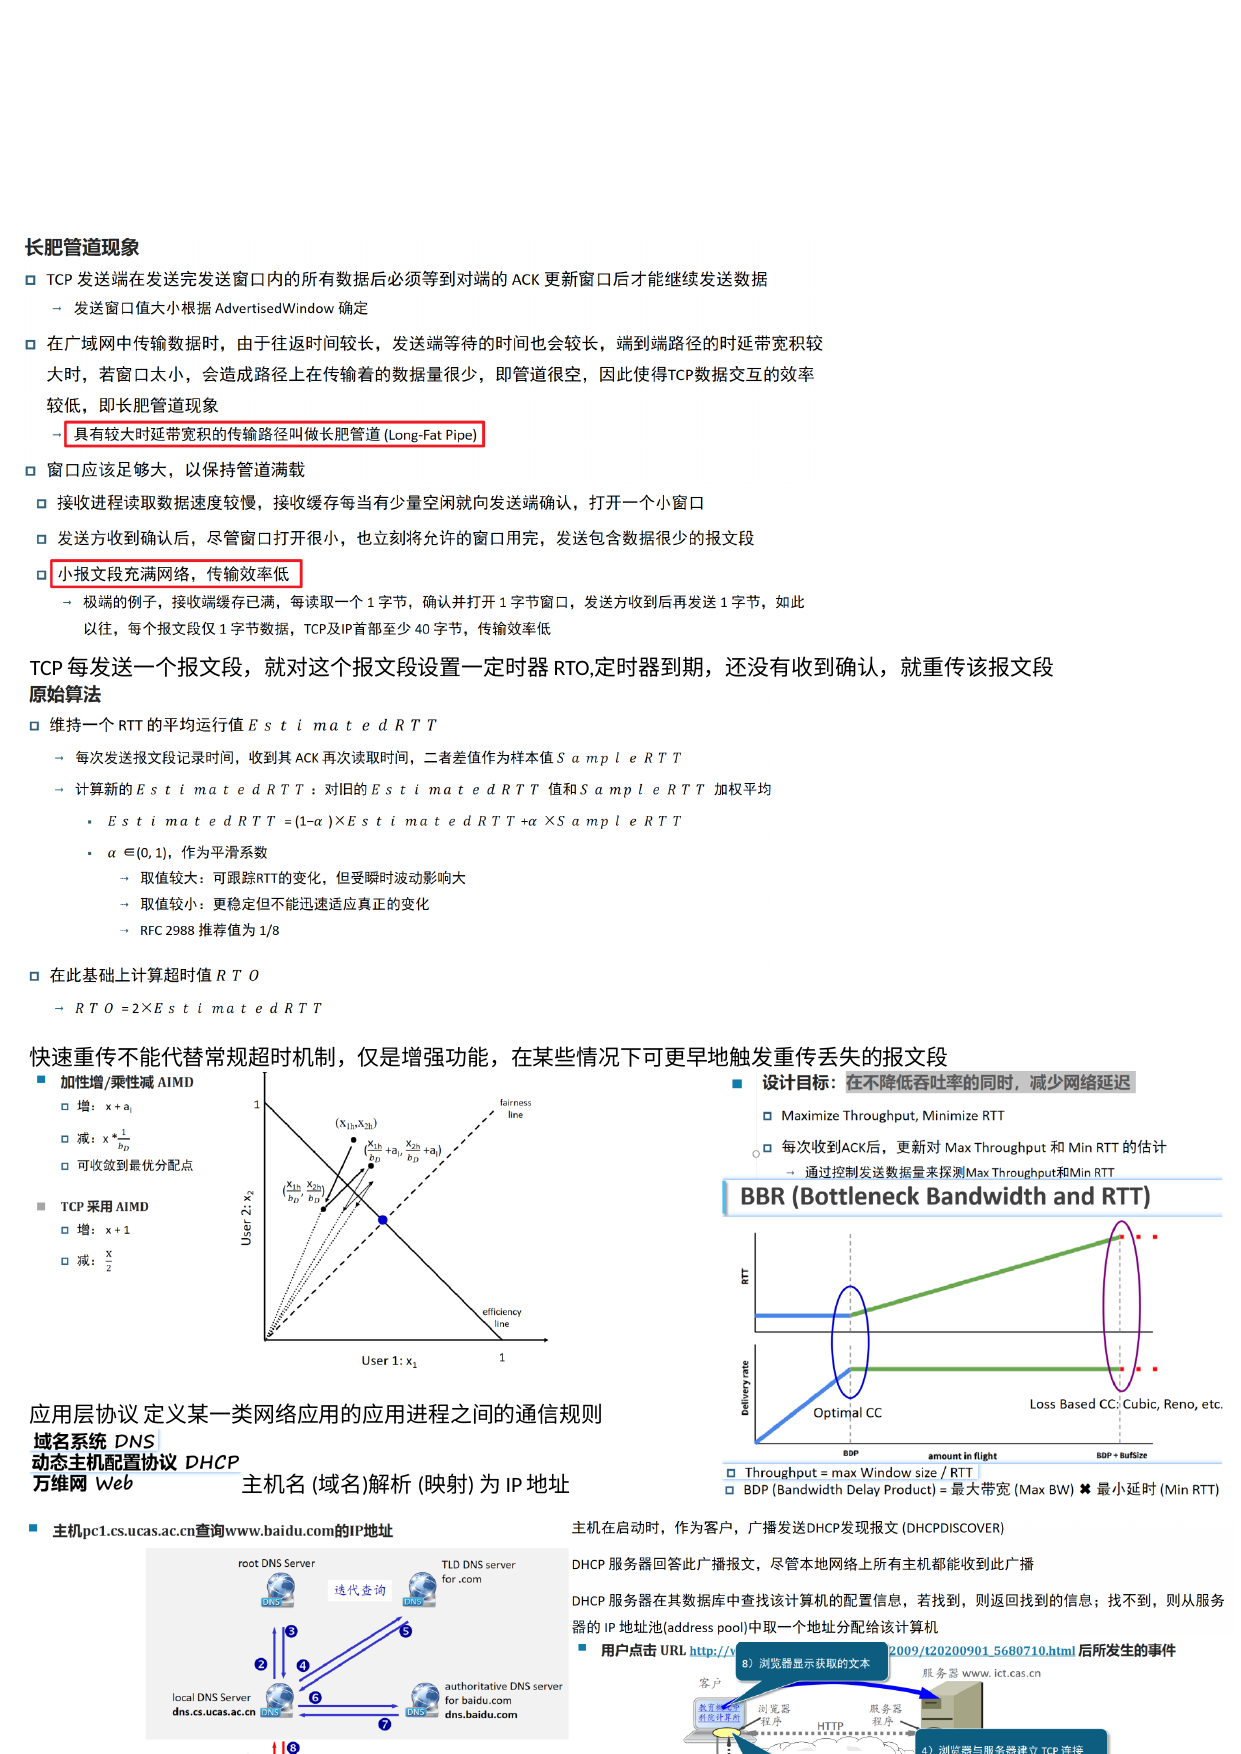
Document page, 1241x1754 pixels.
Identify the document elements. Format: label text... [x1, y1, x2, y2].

picture [27, 1518, 1234, 1754]
picture [29, 1429, 241, 1492]
picture [18, 233, 829, 638]
picture [29, 1072, 556, 1369]
picture [576, 1642, 1180, 1754]
picture [722, 1071, 1223, 1499]
text TCP 每发送一个报文段，就对这个报文段设置一定时器RTO,定时器到期，还没有收到确认，就重传该报文段 [29, 649, 1211, 682]
text 主机名 (域名)解析 (映射) 为IP地址 [29, 1429, 1211, 1521]
text 应用层协议 定义某一类网络应用的应用进程之间的通信规则 [29, 1397, 722, 1429]
text 快速重传不能代替常规超时机制，仅是增强功能，在某些情况下可更早地触发重传丢失的报文段 [29, 1039, 1211, 1072]
picture [29, 682, 773, 1017]
